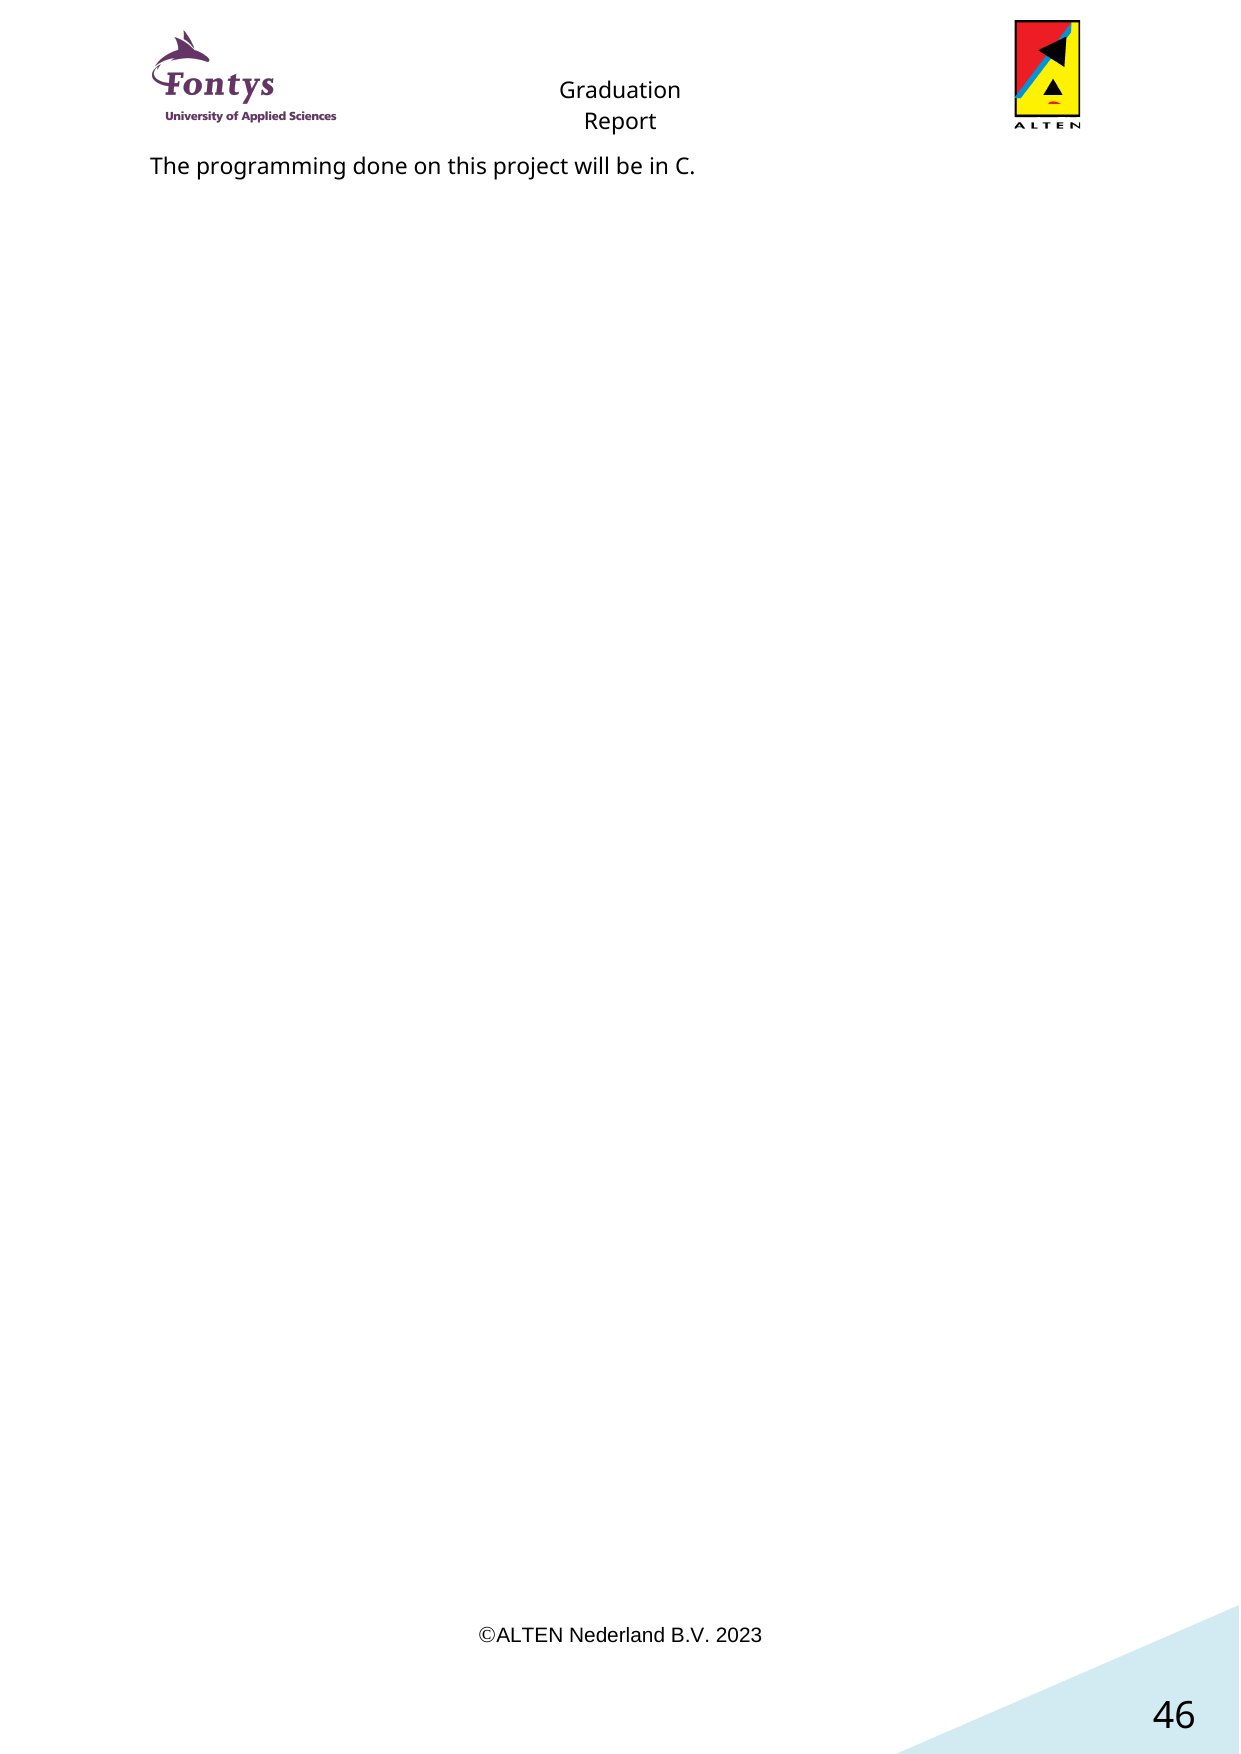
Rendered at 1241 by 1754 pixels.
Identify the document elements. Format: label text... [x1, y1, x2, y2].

picture [1014, 20, 1080, 129]
picture [150, 28, 338, 124]
text The programming done on this project will be in C. [150, 150, 1090, 181]
